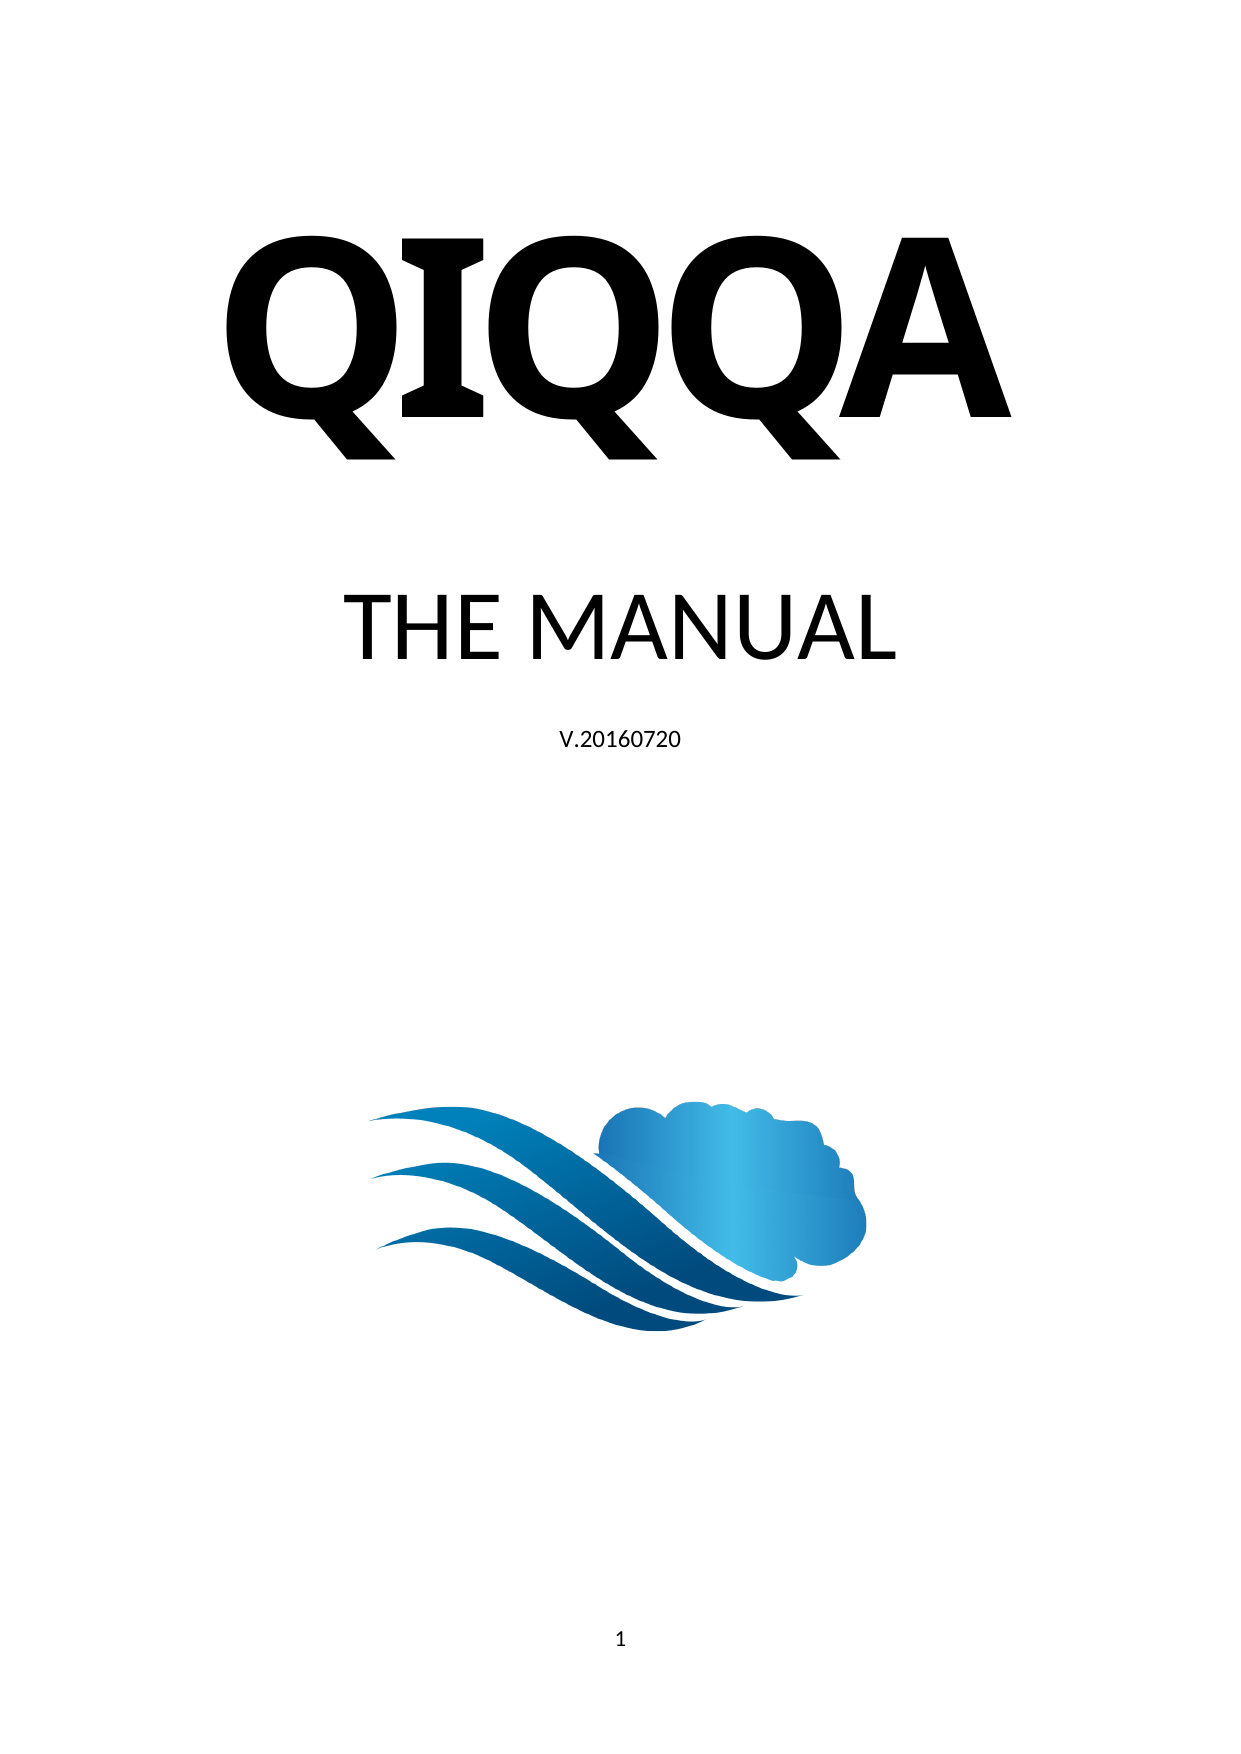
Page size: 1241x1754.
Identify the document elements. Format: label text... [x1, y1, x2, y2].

text THE MANUAL [150, 562, 1090, 684]
text QIQQA [150, 150, 1090, 491]
picture [368, 1101, 872, 1332]
text V.20160720 [150, 723, 1090, 754]
